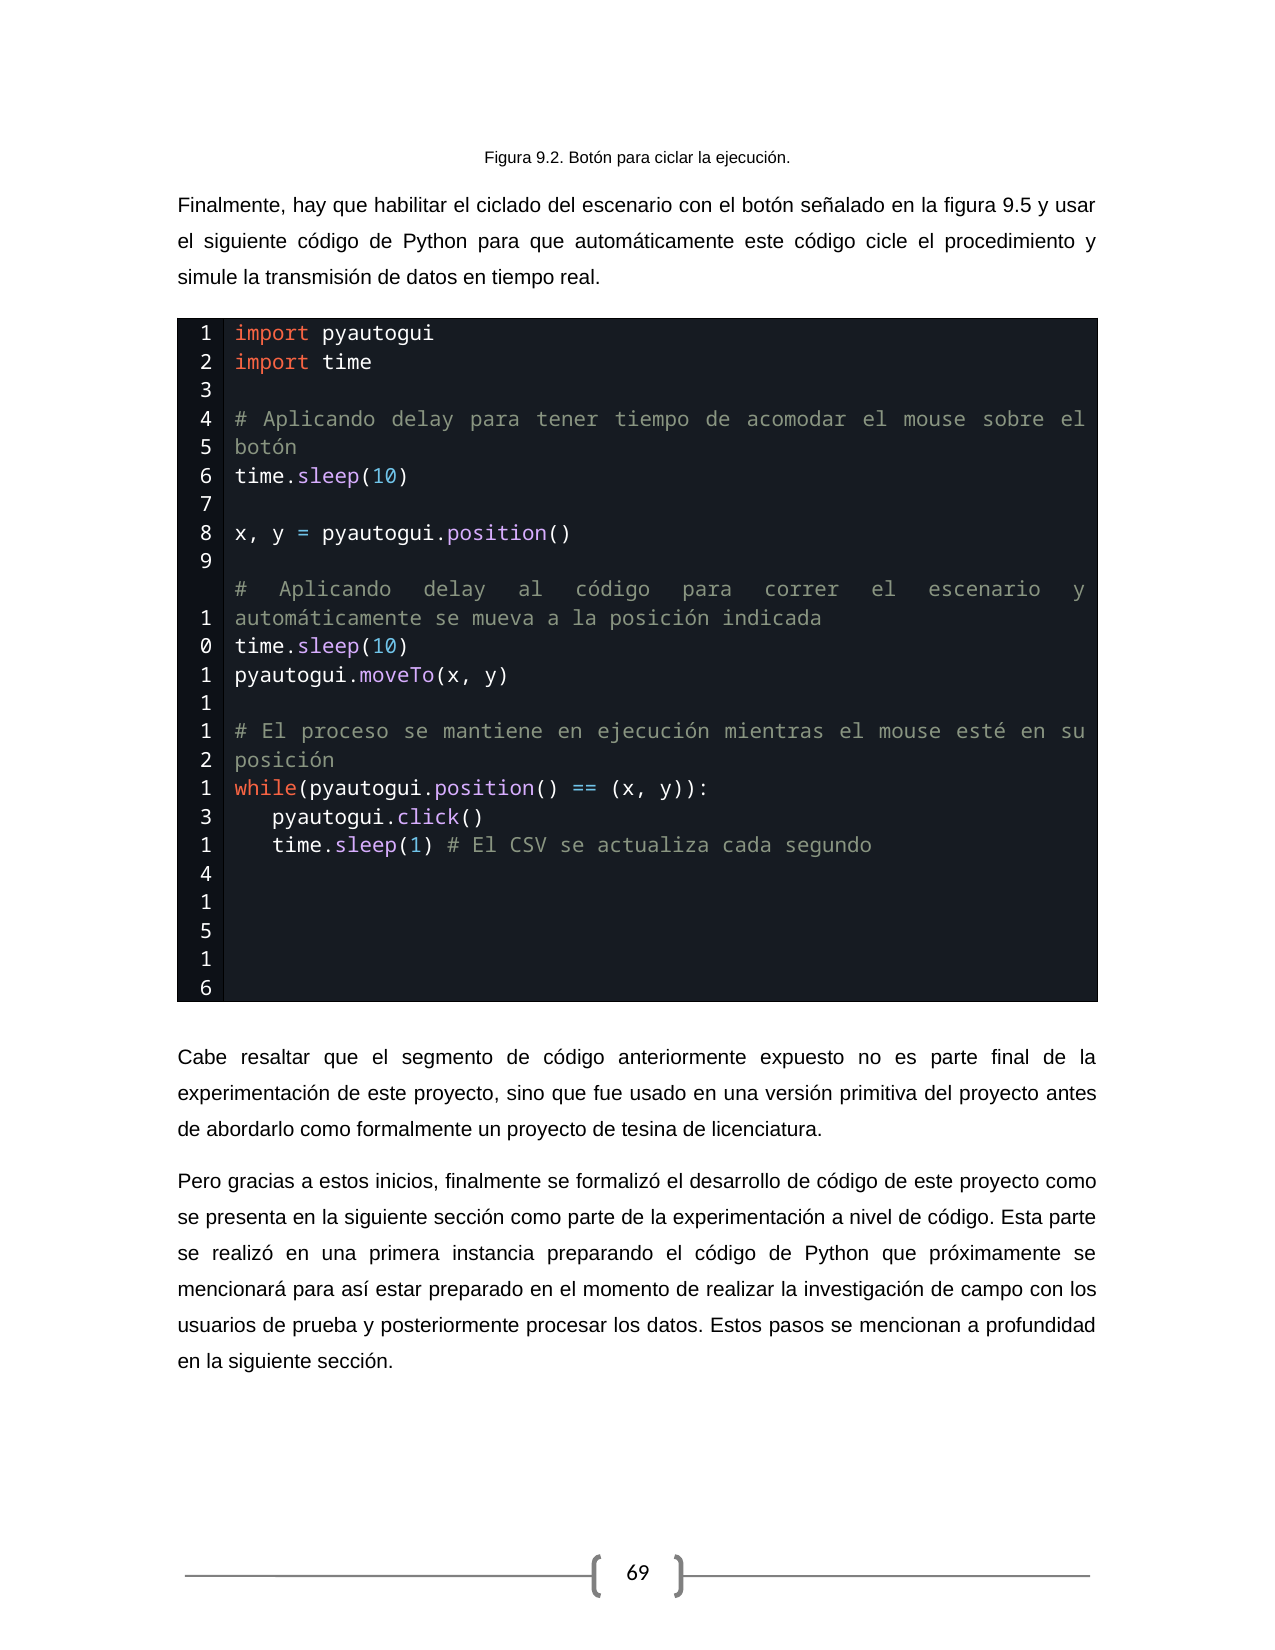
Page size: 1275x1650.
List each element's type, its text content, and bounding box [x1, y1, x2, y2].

table_header 1 2 3 4 5 6 7 8 9 10 11 12 13 14 15 16 [178, 319, 223, 1001]
text Finalmente, hay que habilitar el ciclado del escenario con el botón señalado en la figura 9.5 y usar el siguiente código de Python para que automáticamente este código cicle el procedimiento y simule la transmisión de datos en tiempo real. [177, 193, 1098, 289]
text Pero gracias a estos inicios, finalmente se formalizó el desarrollo de código de este proyecto como se presenta en la siguiente sección como parte de la experimentación a nivel de código. Esta parte se realizó en una primera instancia preparando el código de Python que próximamente se mencionará para así estar preparado en el momento de realizar la investigación de campo con los usuarios de prueba y posteriormente procesar los datos. Estos pasos se mencionan a profundidad en la siguiente sección. [177, 1169, 1098, 1373]
text Figura 9.2. Botón para ciclar la ejecución. [177, 148, 1098, 167]
table_header import pyautogui import time # Aplicando delay para tener tiempo de acomodar el mouse sobre el botón time.sleep(10) x, y = pyautogui.position() # Aplicando delay al código para correr el escenario y automáticamente se mueva a la posición indicada time.sleep(10) pyautogui.moveTo(x, y) # El proceso se mantiene en ejecución mientras el mouse esté en su posición while(pyautogui.position() == (x, y)): pyautogui.click() time.sleep(1) # El CSV se actualiza cada segundo [224, 319, 1097, 1001]
text Cabe resaltar que el segmento de código anteriormente expuesto no es parte final de la experimentación de este proyecto, sino que fue usado en una versión primitiva del proyecto antes de abordarlo como formalmente un proyecto de tesina de licenciatura. [177, 1044, 1098, 1140]
